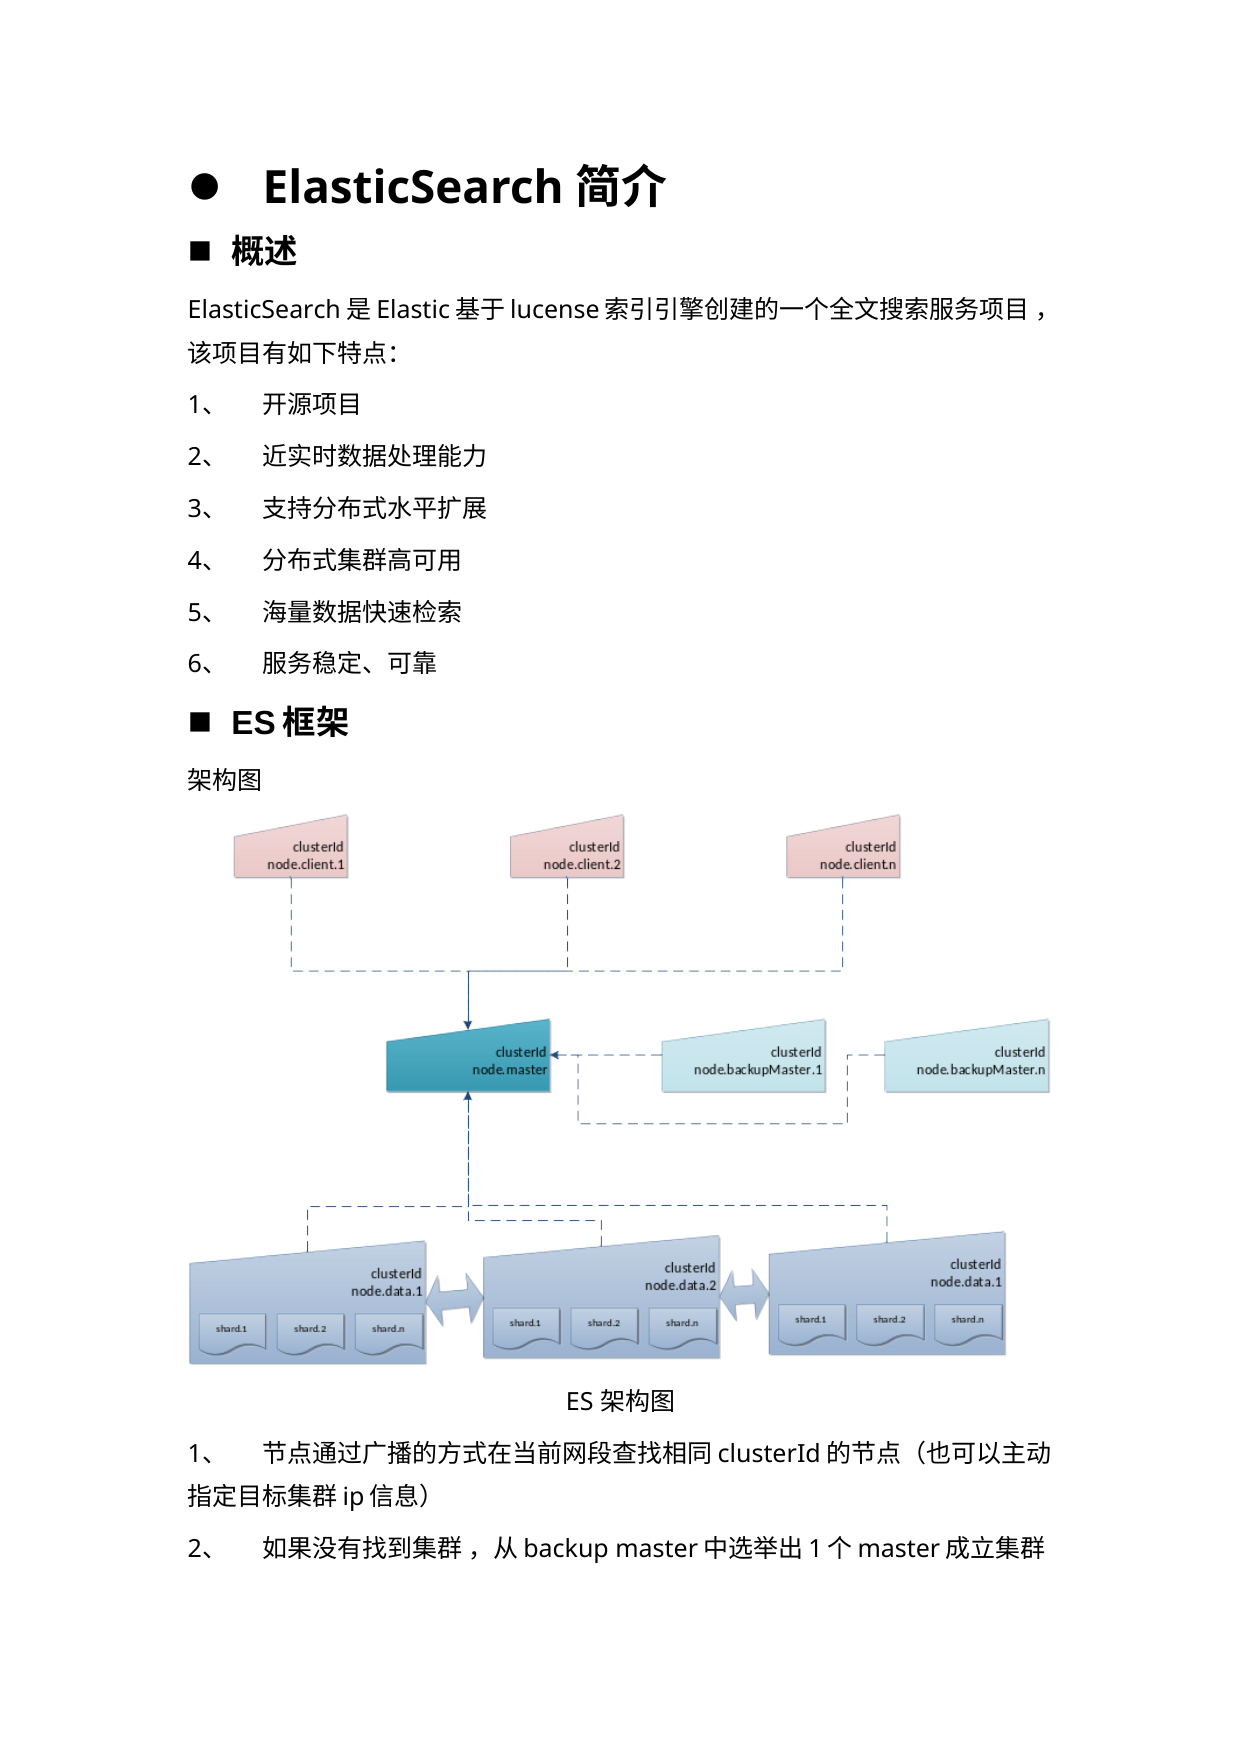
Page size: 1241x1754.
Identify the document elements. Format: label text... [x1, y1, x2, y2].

list ES 架构图 [187, 1381, 1053, 1417]
list 如果没有找到集群 ，从backup master中选举出1个master成立集群 [187, 1528, 1053, 1564]
subtitle ES框架 [187, 696, 1053, 744]
list 近实时数据处理能力 [187, 437, 1053, 473]
list 开源项目 [187, 385, 1053, 421]
list 节点通过广播的方式在当前网段查找相同clusterId的节点（也可以主动指定目标集群ip信息） [187, 1433, 1053, 1513]
text 架构图 [187, 761, 1053, 797]
subtitle 概述 [187, 225, 1053, 273]
text ElasticSearch是Elastic基于lucense索引引擎创建的一个全文搜索服务项目 ，该项目有如下特点： [187, 290, 1053, 369]
list 分布式集群高可用 [187, 540, 1053, 577]
list 服务稳定、可靠 [187, 644, 1053, 680]
subtitle ElasticSearch 简介 [187, 150, 1053, 217]
list 海量数据快速检索 [187, 592, 1053, 628]
list 支持分布式水平扩展 [187, 488, 1053, 525]
